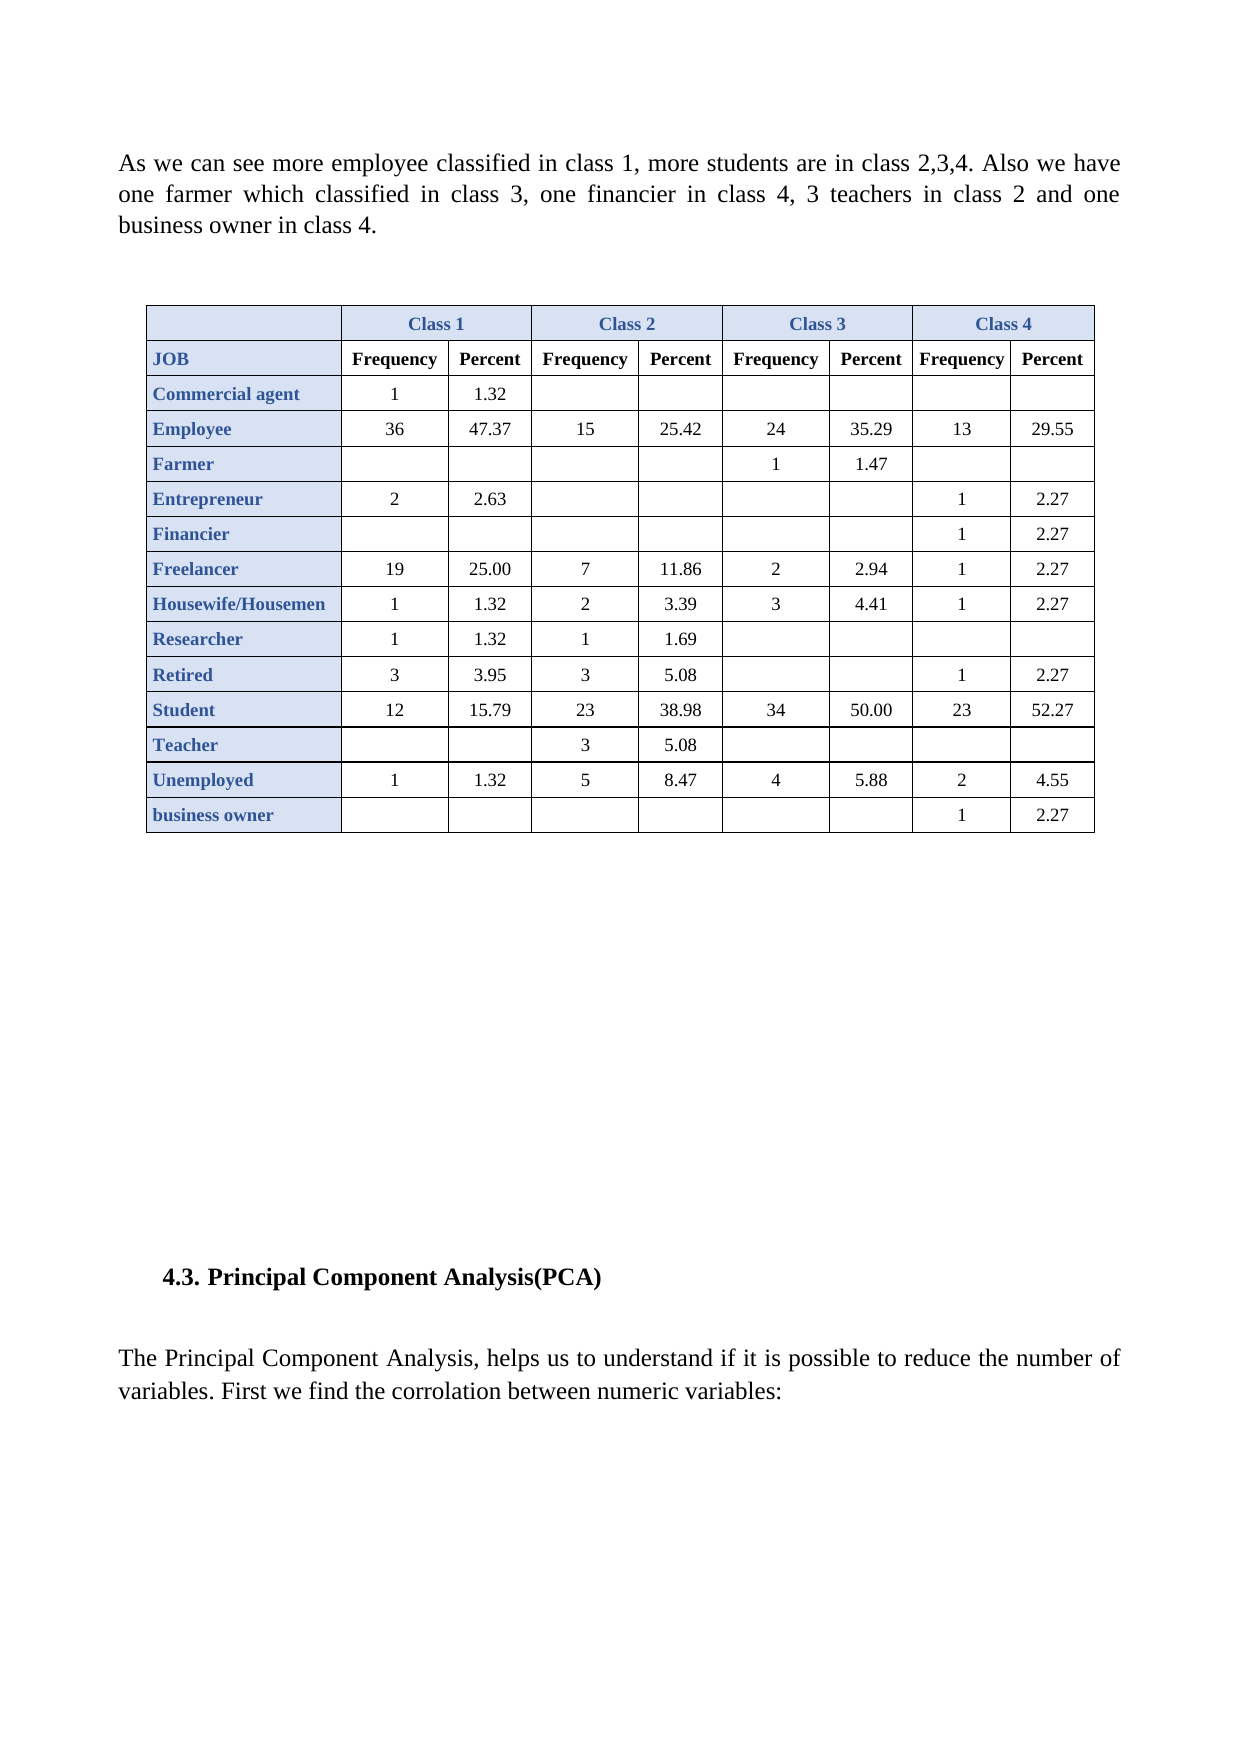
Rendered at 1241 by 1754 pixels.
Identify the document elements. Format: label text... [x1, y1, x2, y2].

table_cell 35.29 [830, 411, 912, 446]
text The Principal Component Analysis, helps us to understand if it is possible to reduce the number of variables. First we find the corrolation between numeric variables: [118, 1343, 1122, 1404]
table_cell 1.32 [449, 587, 531, 621]
table_cell 3.95 [449, 657, 531, 691]
table_cell JOB [147, 341, 341, 375]
table_cell [723, 798, 829, 832]
table_cell 1.69 [639, 622, 722, 656]
table_cell [830, 657, 912, 691]
subtitle Principal Component Analysis(PCA) [162, 1262, 1122, 1291]
table_cell [532, 798, 638, 832]
table_cell Farmer [147, 447, 341, 481]
table_cell 1 [913, 798, 1010, 832]
table_cell Employee [147, 411, 341, 446]
table_cell 1 [913, 482, 1010, 516]
table_cell [723, 622, 829, 656]
table_cell 34 [723, 692, 829, 726]
table_cell 4.41 [830, 587, 912, 621]
table_cell Percent [830, 341, 912, 375]
table_cell 1.32 [449, 376, 531, 410]
table_cell 2 [913, 763, 1010, 797]
table_cell [830, 798, 912, 832]
table_cell 47.37 [449, 411, 531, 446]
table_cell 25.00 [449, 552, 531, 586]
table_cell 4 [723, 763, 829, 797]
table_cell 1 [532, 622, 638, 656]
table_cell 3.39 [639, 587, 722, 621]
table_cell 13 [913, 411, 1010, 446]
table_cell [532, 517, 638, 551]
table_cell 2 [532, 587, 638, 621]
table_header Class 4 [913, 306, 1094, 340]
table_cell 2.94 [830, 552, 912, 586]
table_cell Percent [1011, 341, 1094, 375]
table_cell [639, 798, 722, 832]
table_cell Frequency [342, 341, 448, 375]
table_cell [342, 447, 448, 481]
table_cell Entrepreneur [147, 482, 341, 516]
table_cell [639, 376, 722, 410]
table_cell 1 [342, 376, 448, 410]
text As we can see more employee classified in class 1, more students are in class 2,3,4. Also we have one farmer which classified in class 3, one financier in class 4, 3 teachers in class 2 and one business owner in class 4. [118, 148, 1122, 238]
table_cell [913, 447, 1010, 481]
table_cell 11.86 [639, 552, 722, 586]
table_cell [723, 376, 829, 410]
table_cell [532, 376, 638, 410]
table_cell [342, 728, 448, 761]
table_cell 2 [342, 482, 448, 516]
table_cell 3 [723, 587, 829, 621]
table_header Class 1 [342, 306, 531, 340]
table_cell [532, 447, 638, 481]
table_cell [830, 482, 912, 516]
table_cell 2.27 [1011, 517, 1094, 551]
table_cell Frequency [913, 341, 1010, 375]
table_cell [639, 482, 722, 516]
table_cell 19 [342, 552, 448, 586]
table_cell 1 [913, 552, 1010, 586]
table_cell [723, 728, 829, 761]
table_cell [913, 376, 1010, 410]
table_cell [1011, 728, 1094, 761]
table_cell [1011, 376, 1094, 410]
table_cell 3 [532, 728, 638, 761]
table_cell 1.32 [449, 763, 531, 797]
table_cell [830, 728, 912, 761]
table_cell 36 [342, 411, 448, 446]
table_cell Unemployed [147, 763, 341, 797]
table_cell [830, 376, 912, 410]
table_cell 1.32 [449, 622, 531, 656]
table_header Class 3 [723, 306, 912, 340]
table_cell 1 [342, 587, 448, 621]
table_cell [723, 517, 829, 551]
table_cell Commercial agent [147, 376, 341, 410]
table_cell [639, 517, 722, 551]
table_cell 52.27 [1011, 692, 1094, 726]
table_cell 12 [342, 692, 448, 726]
table_cell 1 [913, 657, 1010, 691]
table_cell Retired [147, 657, 341, 691]
table_cell Percent [449, 341, 531, 375]
table_cell 1 [342, 763, 448, 797]
table_cell Freelancer [147, 552, 341, 586]
table_cell 3 [532, 657, 638, 691]
table_cell 2.27 [1011, 587, 1094, 621]
table_cell 15 [532, 411, 638, 446]
table_header Class 2 [532, 306, 722, 340]
table_cell 2.27 [1011, 657, 1094, 691]
table_cell [723, 657, 829, 691]
table_cell 23 [913, 692, 1010, 726]
table_cell Teacher [147, 728, 341, 761]
table_cell [913, 622, 1010, 656]
table_cell 4.55 [1011, 763, 1094, 797]
table_cell [723, 482, 829, 516]
table_cell [830, 622, 912, 656]
table_cell [449, 728, 531, 761]
table_cell 38.98 [639, 692, 722, 726]
table_cell 2.63 [449, 482, 531, 516]
table_cell 25.42 [639, 411, 722, 446]
table_cell [639, 447, 722, 481]
table_cell [913, 728, 1010, 761]
table_cell 1.47 [830, 447, 912, 481]
table_cell 1 [723, 447, 829, 481]
table_header [147, 306, 341, 340]
table_cell 24 [723, 411, 829, 446]
table_cell 8.47 [639, 763, 722, 797]
table_cell Researcher [147, 622, 341, 656]
table_cell 2.27 [1011, 482, 1094, 516]
table_cell [449, 447, 531, 481]
table_cell [449, 517, 531, 551]
table_cell 15.79 [449, 692, 531, 726]
table_cell 5.88 [830, 763, 912, 797]
table_cell business owner [147, 798, 341, 832]
table_cell 7 [532, 552, 638, 586]
table_cell [1011, 622, 1094, 656]
table_cell [342, 517, 448, 551]
table_cell [449, 798, 531, 832]
table_cell 23 [532, 692, 638, 726]
table_cell 5 [532, 763, 638, 797]
table_cell [532, 482, 638, 516]
table_cell Frequency [532, 341, 638, 375]
table_cell 2.27 [1011, 552, 1094, 586]
table_cell Housewife/Housemen [147, 587, 341, 621]
table_cell 29.55 [1011, 411, 1094, 446]
table_cell Financier [147, 517, 341, 551]
table_cell 2 [723, 552, 829, 586]
table_cell Frequency [723, 341, 829, 375]
table_cell [1011, 447, 1094, 481]
table_cell [342, 798, 448, 832]
table_cell 50.00 [830, 692, 912, 726]
table_cell 1 [342, 622, 448, 656]
table_cell 5.08 [639, 657, 722, 691]
table_cell Student [147, 692, 341, 726]
table_cell 5.08 [639, 728, 722, 761]
table_cell 1 [913, 517, 1010, 551]
table_cell Percent [639, 341, 722, 375]
table_cell 3 [342, 657, 448, 691]
table_cell 1 [913, 587, 1010, 621]
table_cell [830, 517, 912, 551]
table_cell 2.27 [1011, 798, 1094, 832]
